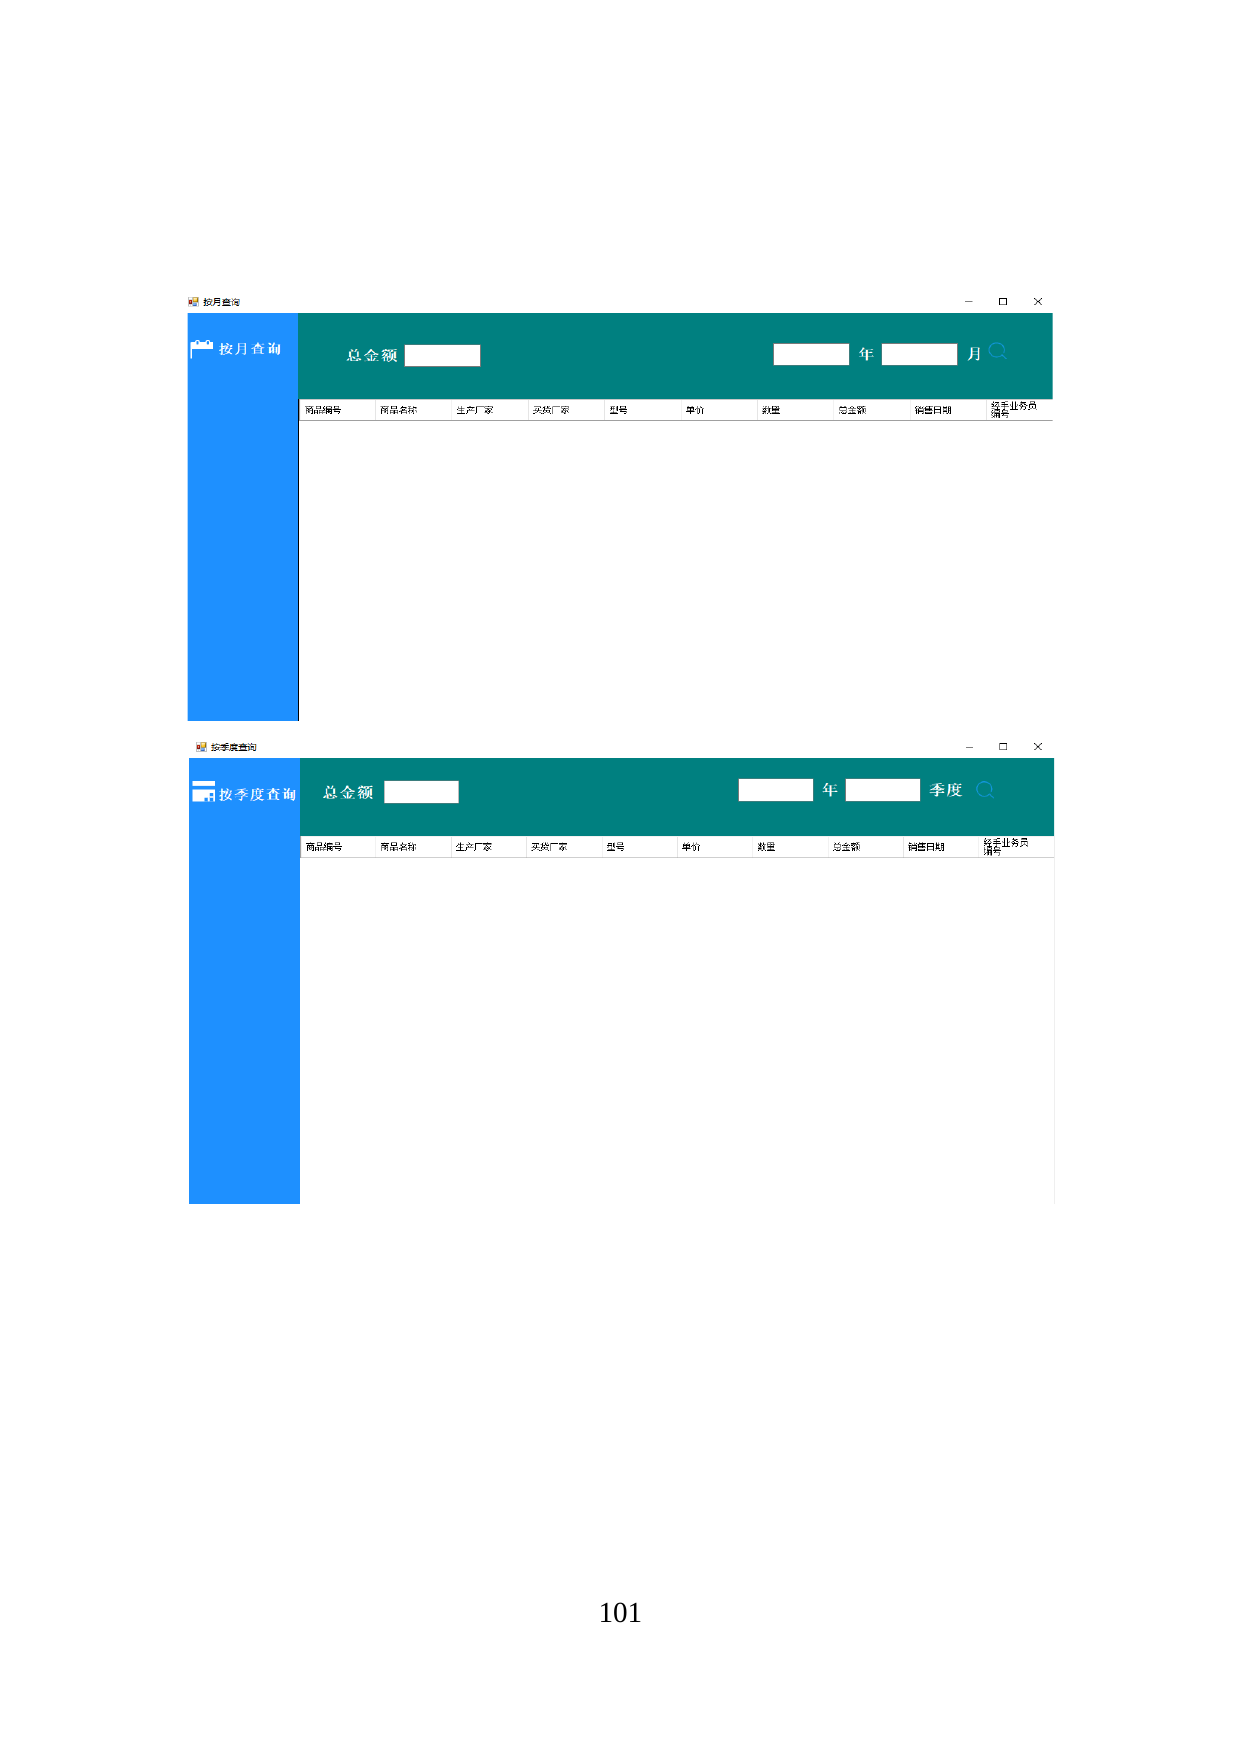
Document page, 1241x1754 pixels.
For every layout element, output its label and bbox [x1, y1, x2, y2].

picture [187, 295, 1053, 721]
picture [189, 737, 1055, 1204]
